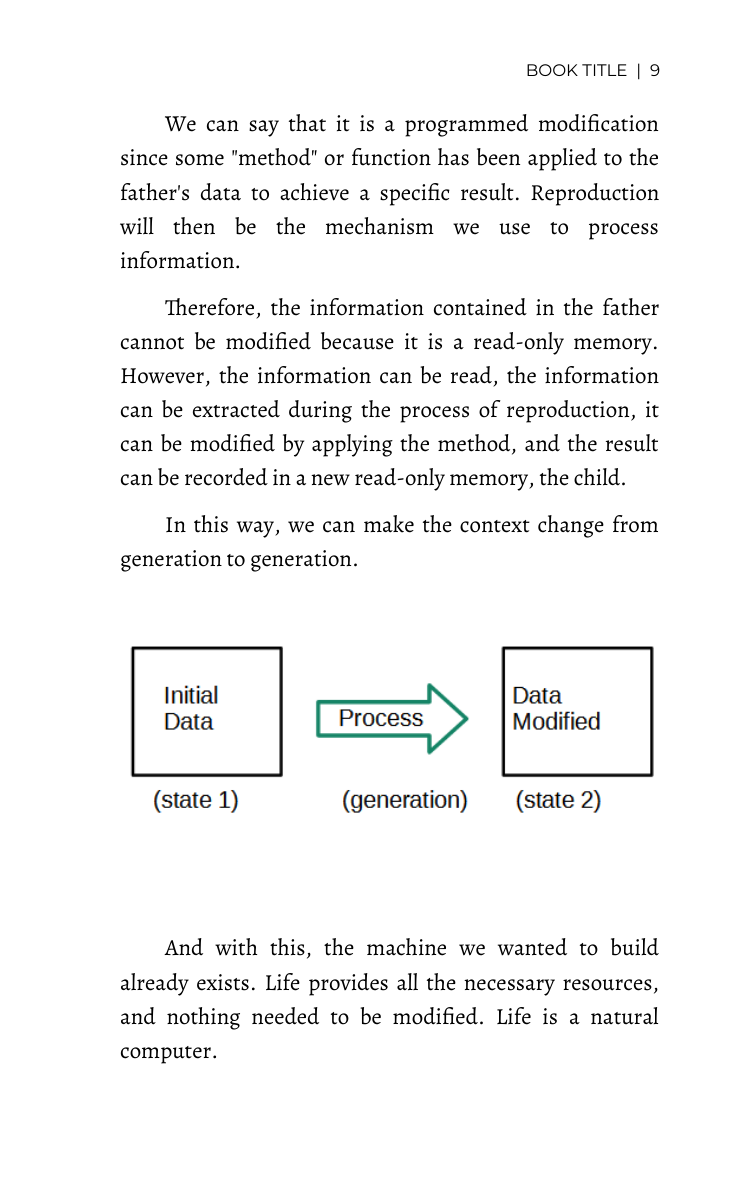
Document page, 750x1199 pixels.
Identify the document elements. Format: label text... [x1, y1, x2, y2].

text In this way, we can make the context change from generation to generation. [120, 509, 660, 574]
picture [120, 636, 660, 821]
text Therefore, the information contained in the father cannot be modified because it is a read-only memory. However, the information can be read, the information can be extracted during the process of reproduction, it can be modified by applying the method, and the result can be recorded in a new read-only memory, the child. [120, 292, 660, 493]
text We can say that it is a programmed modification since some "method" or function has been applied to the father's data to achieve a specific result. Reproduction will then be the mechanism we use to process information. [120, 108, 660, 276]
text And with this, the machine we wanted to build already exists. Life provides all the necessary resources, and nothing needed to be modified. Life is a natural computer. [120, 932, 660, 1066]
